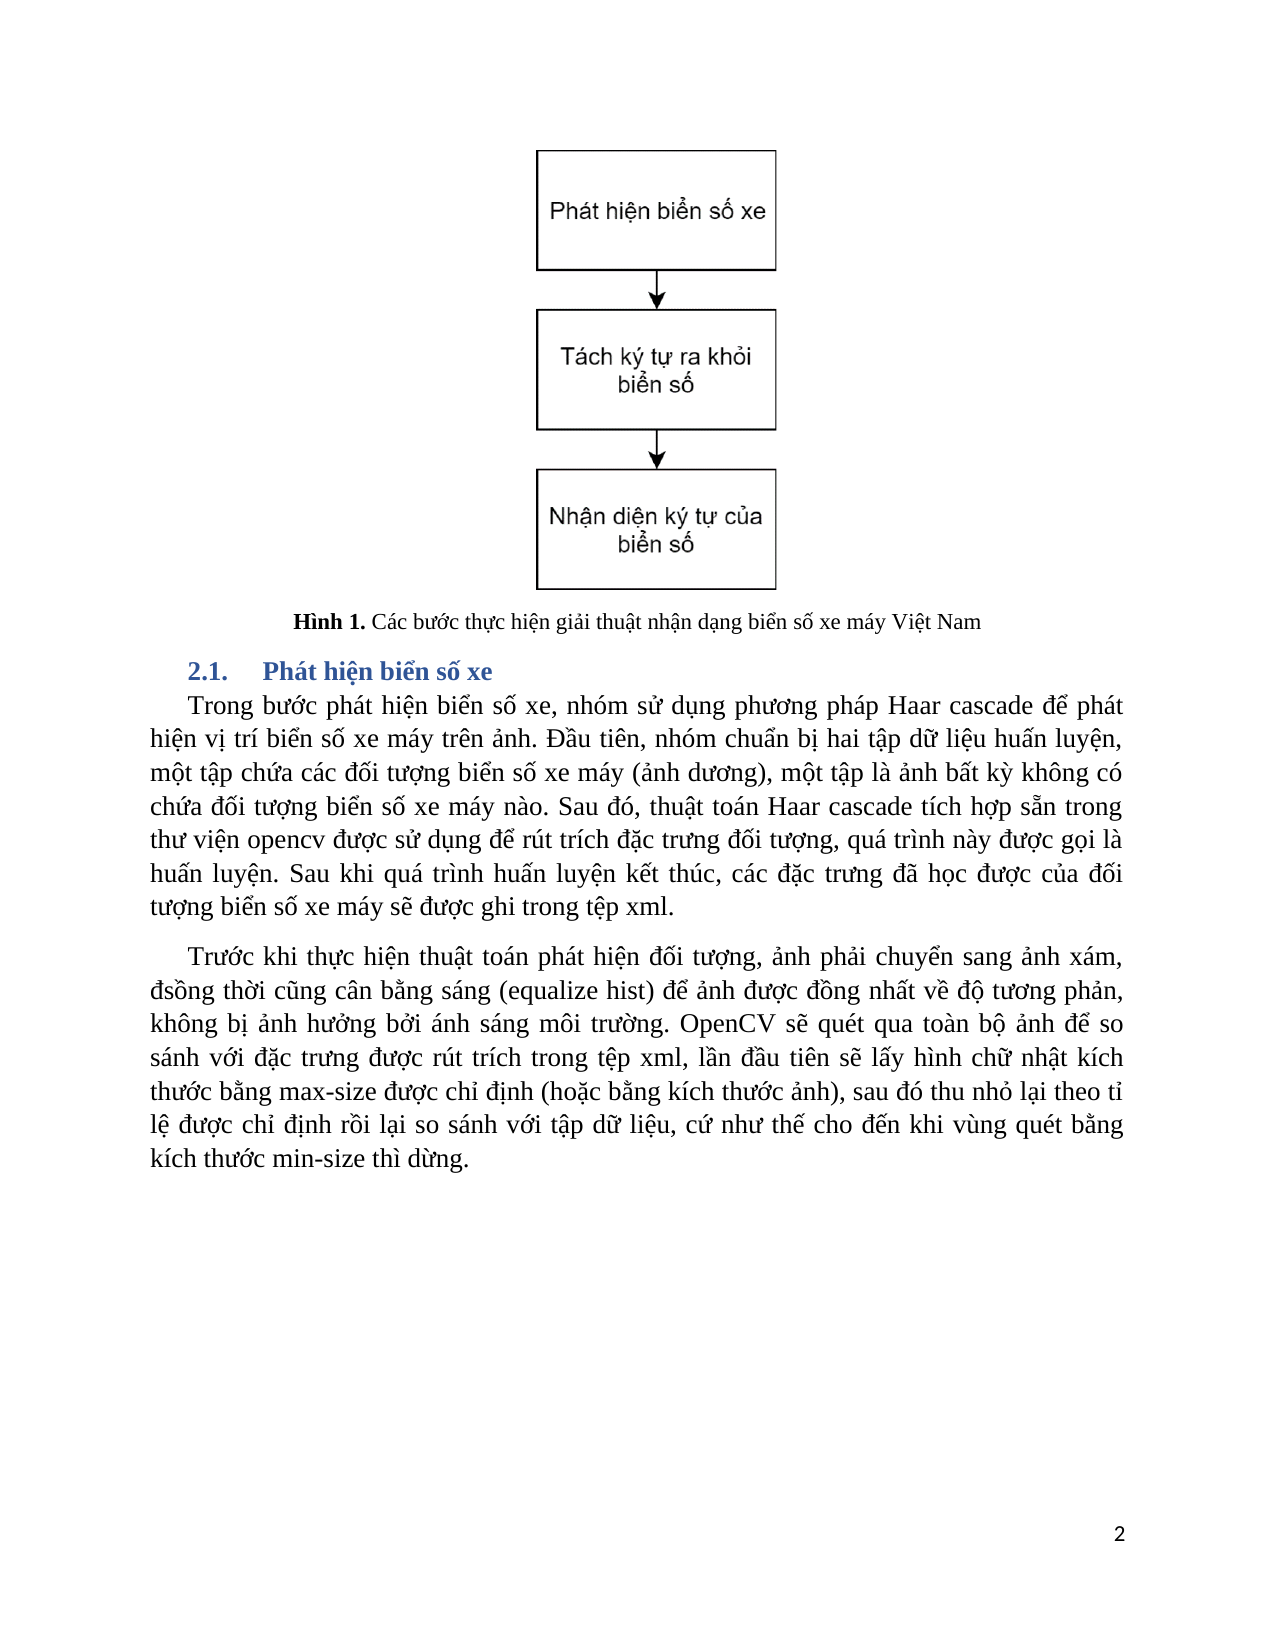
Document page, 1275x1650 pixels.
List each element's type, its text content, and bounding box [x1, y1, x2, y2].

picture [536, 150, 777, 590]
text Trước khi thực hiện thuật toán phát hiện đối tượng, ảnh phải chuyển sang ảnh xám, đsồng thời cũng cân bằng sáng (equalize hist) để ảnh được đồng nhất về độ tương phản, không bị ảnh hưởng bởi ánh sáng môi trường. OpenCV sẽ quét qua toàn bộ ảnh để so sánh với đặc trưng được rút trích trong tệp xml, lần đầu tiên sẽ lấy hình chữ nhật kích thước bằng max-size được chỉ định (hoặc bằng kích thước ảnh), sau đó thu nhỏ lại theo tỉ lệ được chỉ định rồi lại so sánh với tập dữ liệu, cứ như thế cho đến khi vùng quét bằng kích thước min-size thì dừng. [150, 941, 1125, 1173]
text Hình 1. Các bước thực hiện giải thuật nhận dạng biển số xe máy Việt Nam [150, 608, 1125, 635]
subtitle Phát hiện biển số xe [187, 656, 1125, 687]
text Trong bước phát hiện biển số xe, nhóm sử dụng phương pháp Haar cascade để phát hiện vị trí biển số xe máy trên ảnh. Đầu tiên, nhóm chuẩn bị hai tập dữ liệu huấn luyện, một tập chứa các đối tượng biển số xe máy (ảnh dương), một tập là ảnh bất kỳ không có chứa đối tượng biển số xe máy nào. Sau đó, thuật toán Haar cascade tích hợp sẵn trong thư viện opencv được sử dụng để rút trích đặc trưng đối tượng, quá trình này được gọi là huấn luyện. Sau khi quá trình huấn luyện kết thúc, các đặc trưng đã học được của đối tượng biển số xe máy sẽ được ghi trong tệp xml. [150, 689, 1125, 921]
